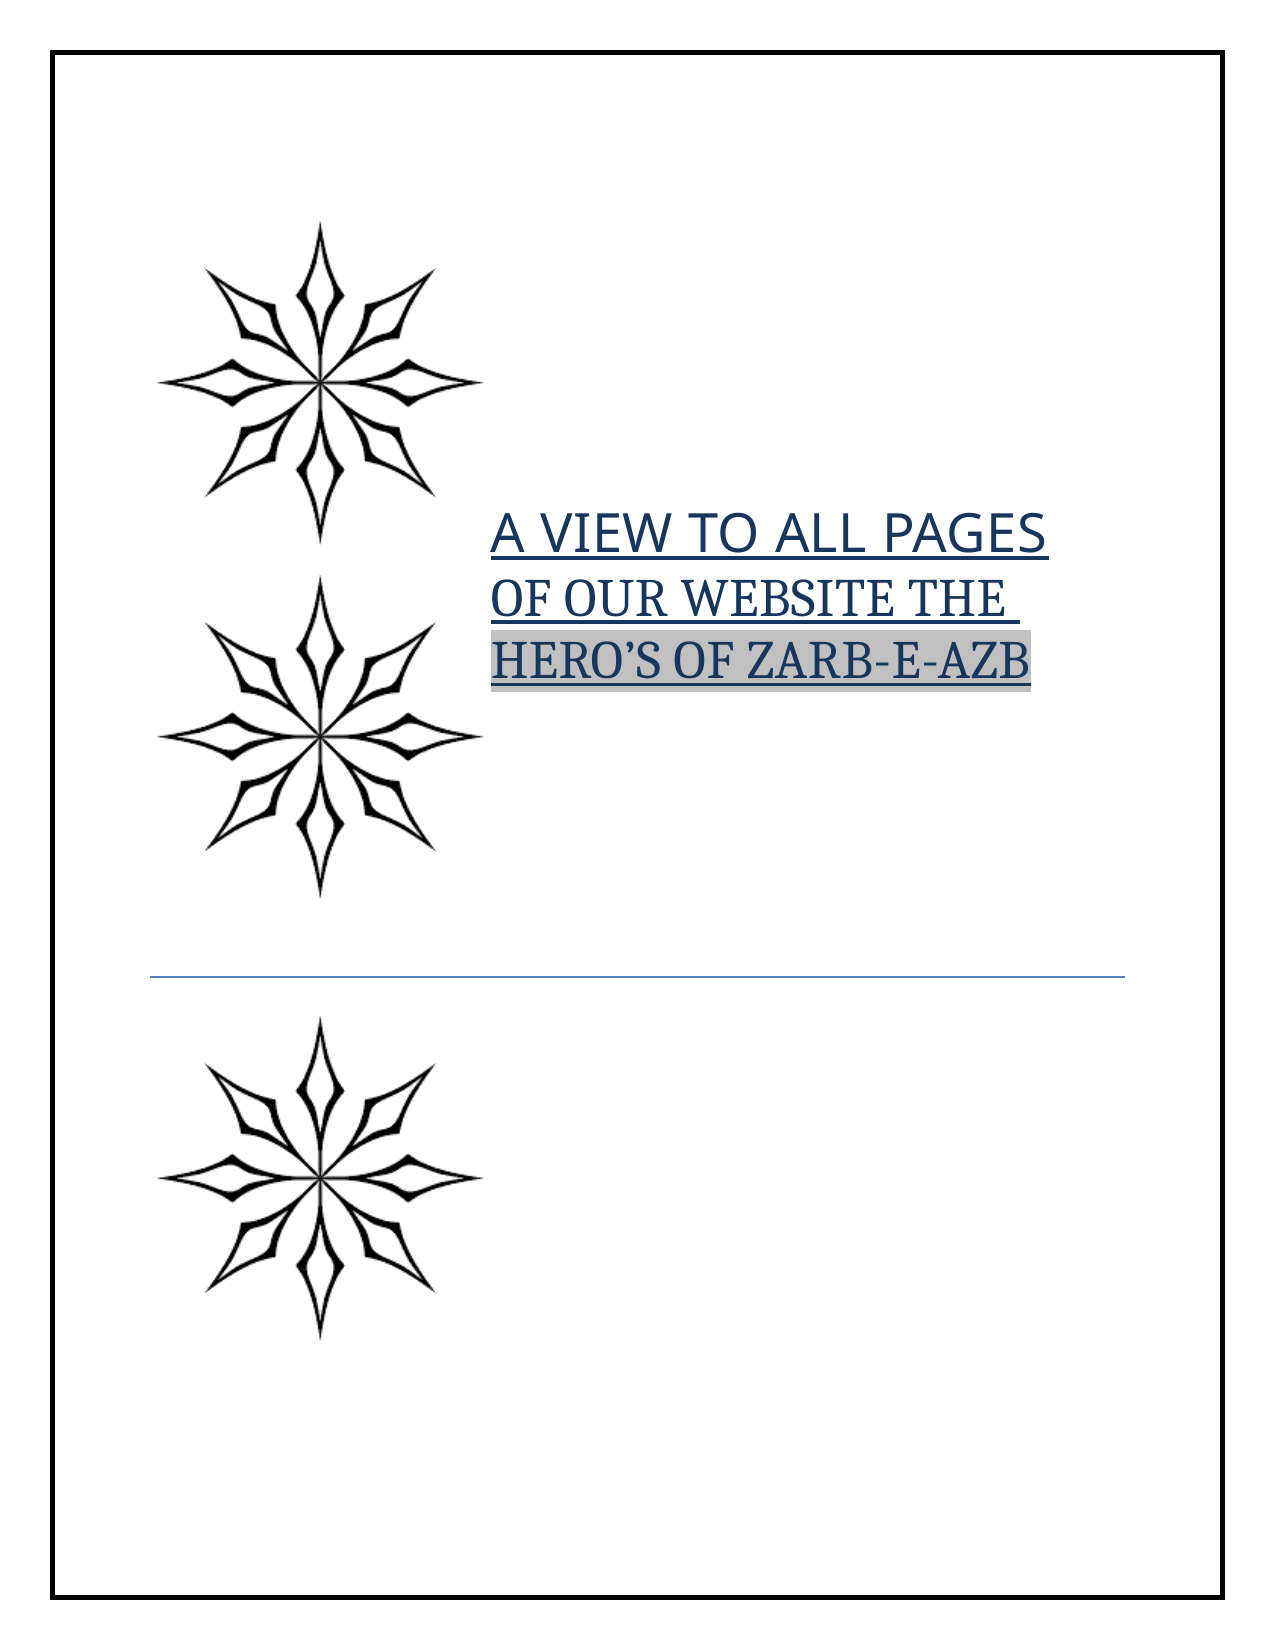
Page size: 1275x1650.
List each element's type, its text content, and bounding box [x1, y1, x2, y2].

picture [150, 1009, 491, 1348]
picture [150, 568, 491, 906]
picture [150, 214, 491, 552]
